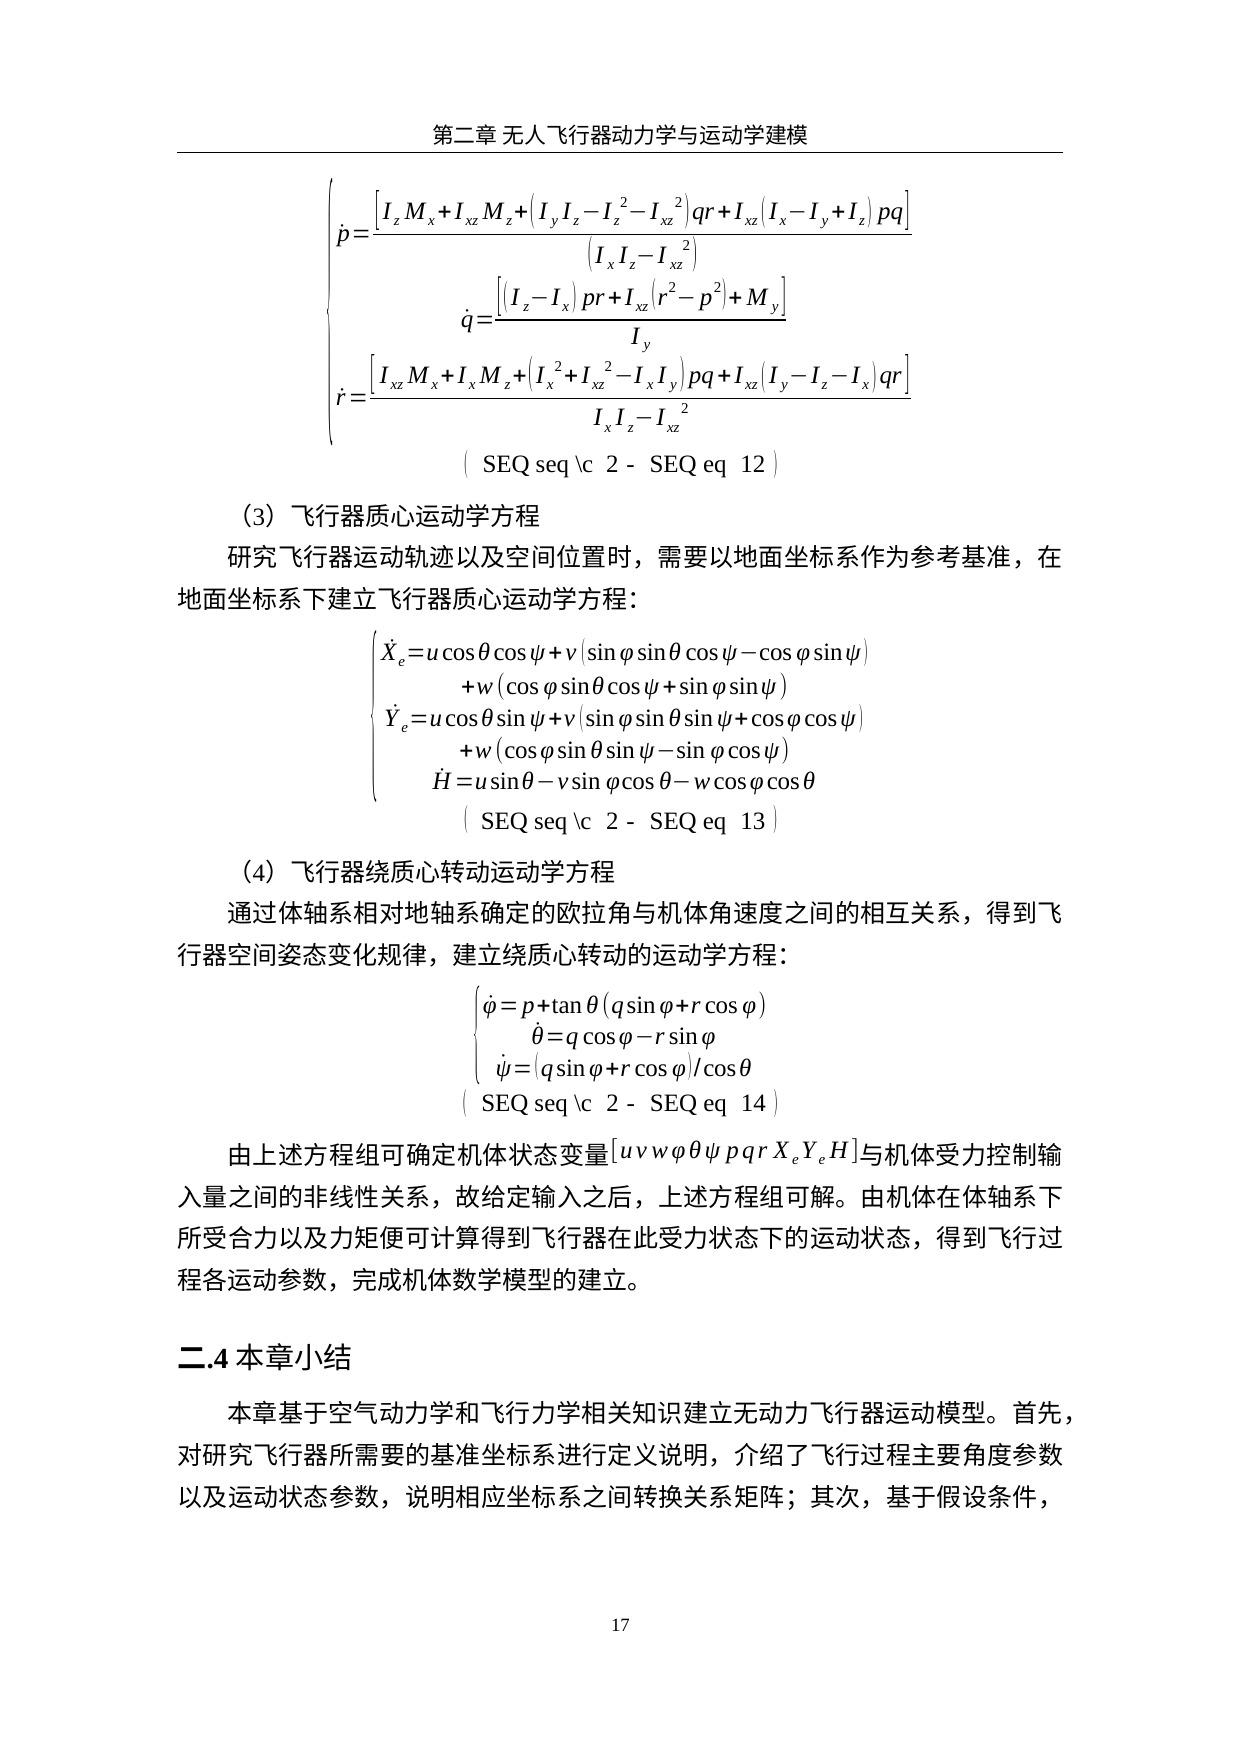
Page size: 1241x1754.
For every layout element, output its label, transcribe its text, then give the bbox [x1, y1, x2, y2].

subtitle 本章小结 [177, 1335, 1063, 1377]
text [177, 1389, 1063, 1514]
text 研究飞行器运动轨迹以及空间位置时，需要以地面坐标系作为参考基准，在地面坐标系下建立飞行器质心运动学方程： [177, 533, 1063, 617]
text （4）飞行器绕质心转动运动学方程 [177, 848, 1063, 889]
text 由上述方程组可确定机体状态变量与机体受力控制输入量之间的非线性关系，故给定输入之后，上述方程组可解。由机体在体轴系下所受合力以及力矩便可计算得到飞行器在此受力状态下的运动状态，得到飞行过程各运动参数，完成机体数学模型的建立。 [177, 1131, 1063, 1298]
text （3）飞行器质心运动学方程 [177, 492, 1063, 533]
text 通过体轴系相对地轴系确定的欧拉角与机体角速度之间的相互关系，得到飞行器空间姿态变化规律，建立绕质心转动的运动学方程： [177, 889, 1063, 973]
